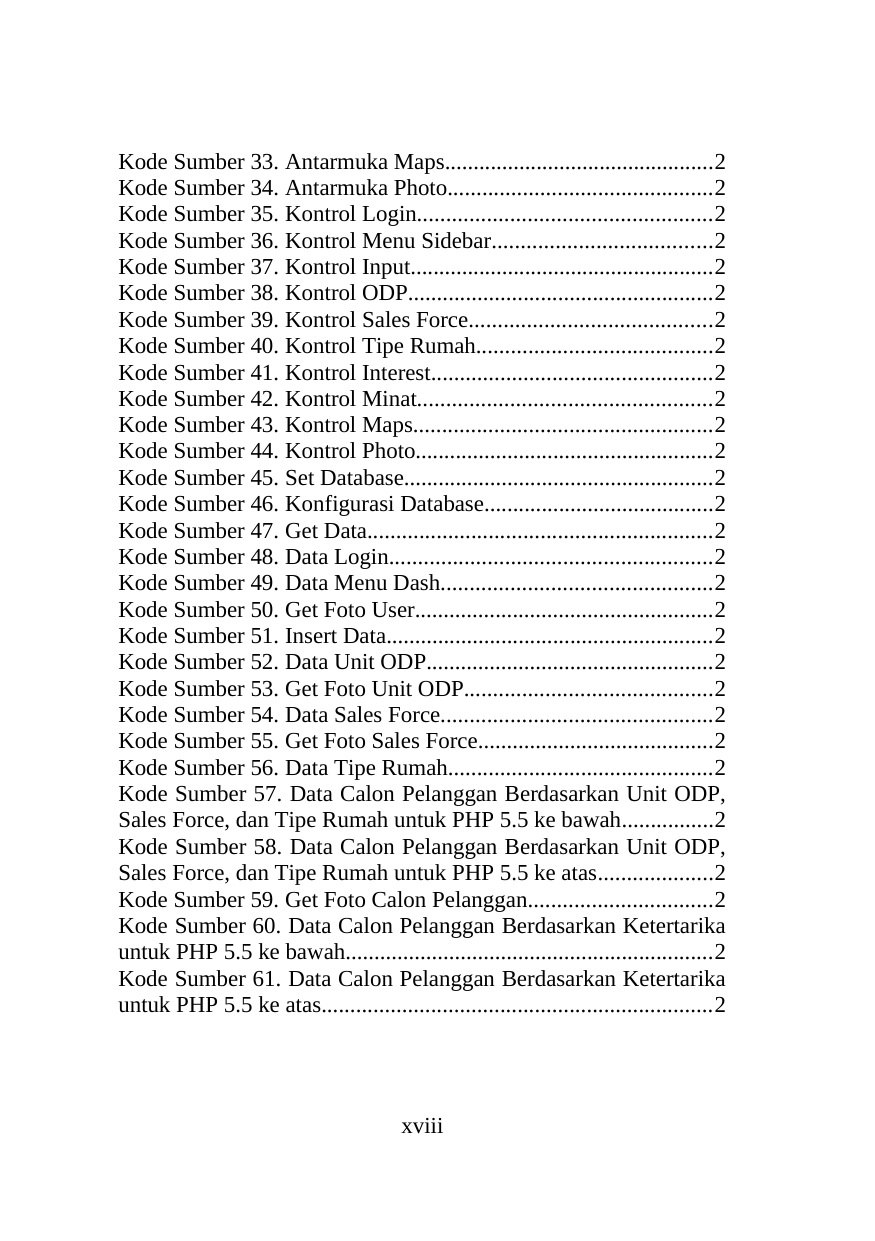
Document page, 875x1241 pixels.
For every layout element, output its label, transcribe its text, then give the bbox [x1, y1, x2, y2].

text Kode Sumber 58. Data Calon Pelanggan Berdasarkan Unit ODP, Sales Force, dan Tipe Rumah untuk PHP 5.5 ke atas 2 [118, 833, 726, 886]
text Kode Sumber 43. Kontrol Maps 2 [118, 411, 726, 438]
text Kode Sumber 49. Data Menu Dash 2 [118, 569, 726, 596]
text Kode Sumber 45. Set Database 2 [118, 464, 726, 490]
text Kode Sumber 60. Data Calon Pelanggan Berdasarkan Ketertarika untuk PHP 5.5 ke bawah 2 [118, 912, 726, 965]
text Kode Sumber 44. Kontrol Photo 2 [118, 438, 726, 464]
text Kode Sumber 50. Get Foto User 2 [118, 596, 726, 622]
text Kode Sumber 52. Data Unit ODP 2 [118, 648, 726, 675]
text Kode Sumber 55. Get Foto Sales Force 2 [118, 727, 726, 754]
text Kode Sumber 48. Data Login 2 [118, 543, 726, 569]
text Kode Sumber 51. Insert Data 2 [118, 622, 726, 648]
text Kode Sumber 36. Kontrol Menu Sidebar 2 [118, 227, 726, 253]
text Kode Sumber 46. Konfigurasi Database 2 [118, 490, 726, 517]
text Kode Sumber 47. Get Data 2 [118, 517, 726, 543]
text Kode Sumber 33. Antarmuka Maps 2 [118, 148, 726, 174]
text Kode Sumber 61. Data Calon Pelanggan Berdasarkan Ketertarika untuk PHP 5.5 ke atas 2 [118, 965, 726, 1017]
text Kode Sumber 37. Kontrol Input 2 [118, 253, 726, 279]
text Kode Sumber 39. Kontrol Sales Force 2 [118, 306, 726, 332]
text Kode Sumber 57. Data Calon Pelanggan Berdasarkan Unit ODP, Sales Force, dan Tipe Rumah untuk PHP 5.5 ke bawah 2 [118, 780, 726, 833]
text Kode Sumber 56. Data Tipe Rumah 2 [118, 754, 726, 780]
text Kode Sumber 54. Data Sales Force 2 [118, 701, 726, 727]
text Kode Sumber 38. Kontrol ODP 2 [118, 279, 726, 306]
text Kode Sumber 53. Get Foto Unit ODP 2 [118, 675, 726, 701]
text Kode Sumber 42. Kontrol Minat 2 [118, 385, 726, 411]
text Kode Sumber 40. Kontrol Tipe Rumah 2 [118, 332, 726, 358]
text Kode Sumber 35. Kontrol Login 2 [118, 200, 726, 227]
text Kode Sumber 34. Antarmuka Photo 2 [118, 174, 726, 200]
text Kode Sumber 41. Kontrol Interest 2 [118, 358, 726, 385]
text Kode Sumber 59. Get Foto Calon Pelanggan 2 [118, 886, 726, 912]
